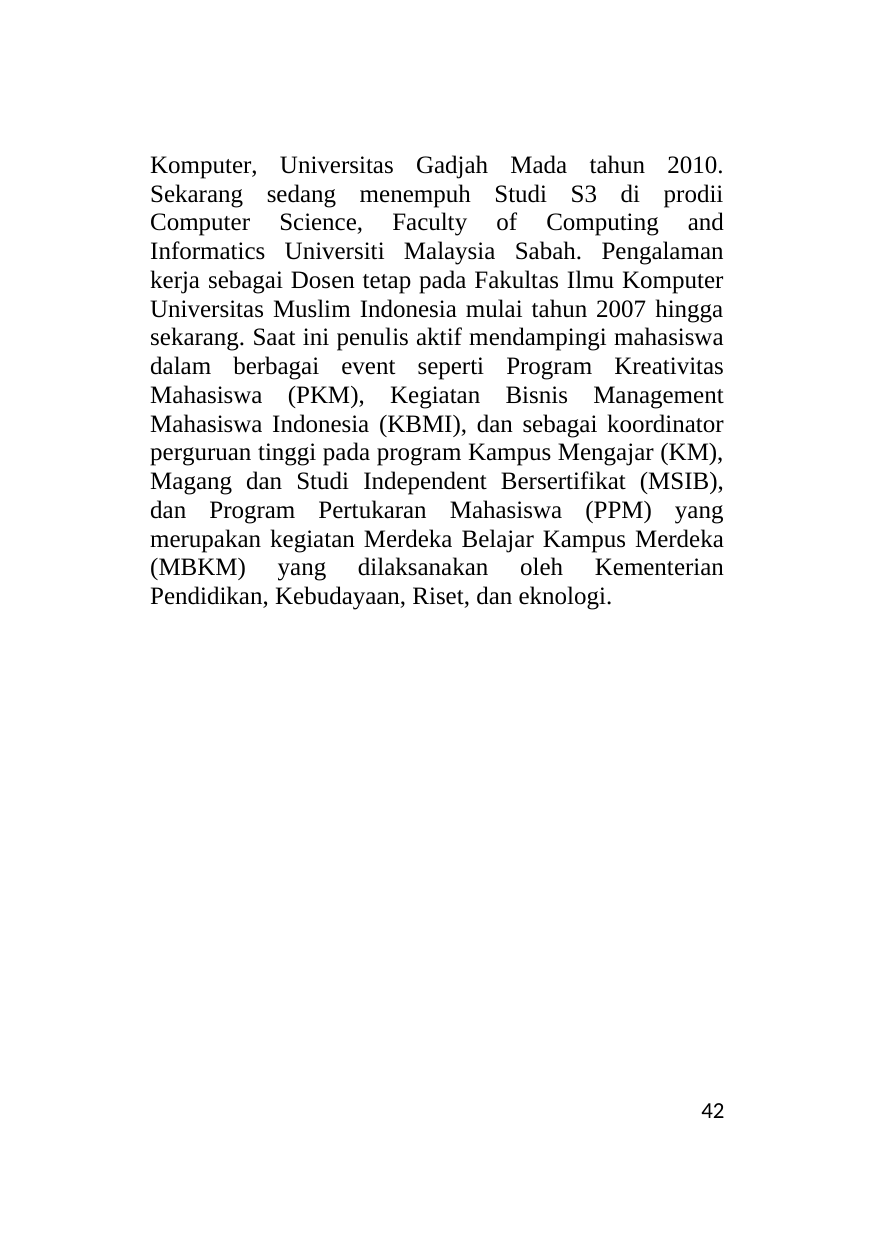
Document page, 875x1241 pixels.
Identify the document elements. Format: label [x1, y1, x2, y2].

text [150, 150, 724, 610]
